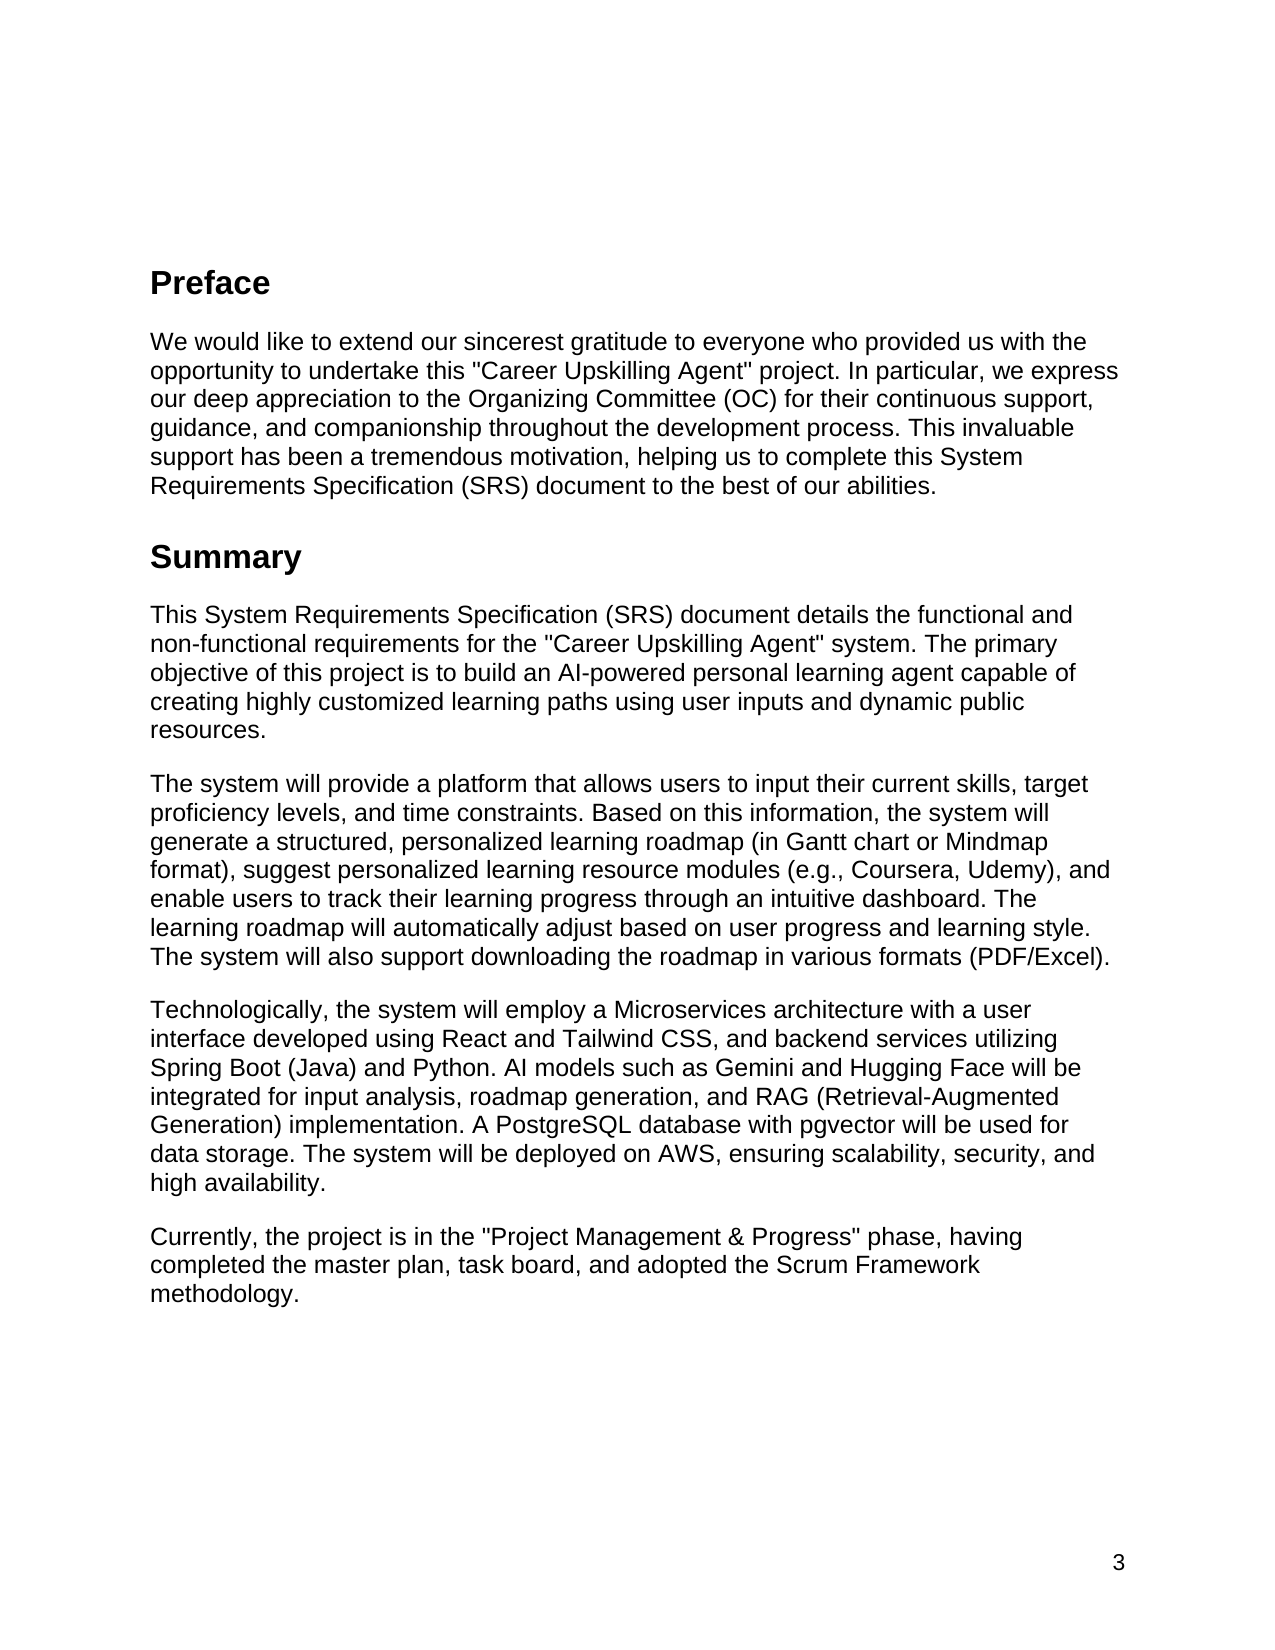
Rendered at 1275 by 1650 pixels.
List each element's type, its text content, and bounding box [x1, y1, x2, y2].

subtitle Summary [150, 537, 1125, 575]
text We would like to extend our sincerest gratitude to everyone who provided us with the opportunity to undertake this "Career Upskilling Agent" project. In particular, we express our deep appreciation to the Organizing Committee (OC) for their continuous support, guidance, and companionship throughout the development process. This invaluable support has been a tremendous motivation, helping us to complete this System Requirements Specification (SRS) document to the best of our abilities. [150, 327, 1125, 499]
text Currently, the project is in the "Project Management & Progress" phase, having completed the master plan, task board, and adopted the Scrum Framework methodology. [150, 1222, 1125, 1308]
text This System Requirements Specification (SRS) document details the functional and non-functional requirements for the "Career Upskilling Agent" system. The primary objective of this project is to build an AI-powered personal learning agent capable of creating highly customized learning paths using user inputs and dynamic public resources. [150, 600, 1125, 744]
subtitle Preface [150, 263, 1125, 302]
text The system will provide a platform that allows users to input their current skills, target proficiency levels, and time constraints. Based on this information, the system will generate a structured, personalized learning roadmap (in Gantt chart or Mindmap format), suggest personalized learning resource modules (e.g., Coursera, Udemy), and enable users to track their learning progress through an intuitive dashboard. The learning roadmap will automatically adjust based on user progress and learning style. The system will also support downloading the roadmap in various formats (PDF/Excel). [150, 769, 1125, 970]
text Technologically, the system will employ a Microservices architecture with a user interface developed using React and Tailwind CSS, and backend services utilizing Spring Boot (Java) and Python. AI models such as Gemini and Hugging Face will be integrated for input analysis, roadmap generation, and RAG (Retrieval-Augmented Generation) implementation. A PostgreSQL database with pgvector will be used for data storage. The system will be deployed on AWS, ensuring scalability, security, and high availability. [150, 995, 1125, 1197]
